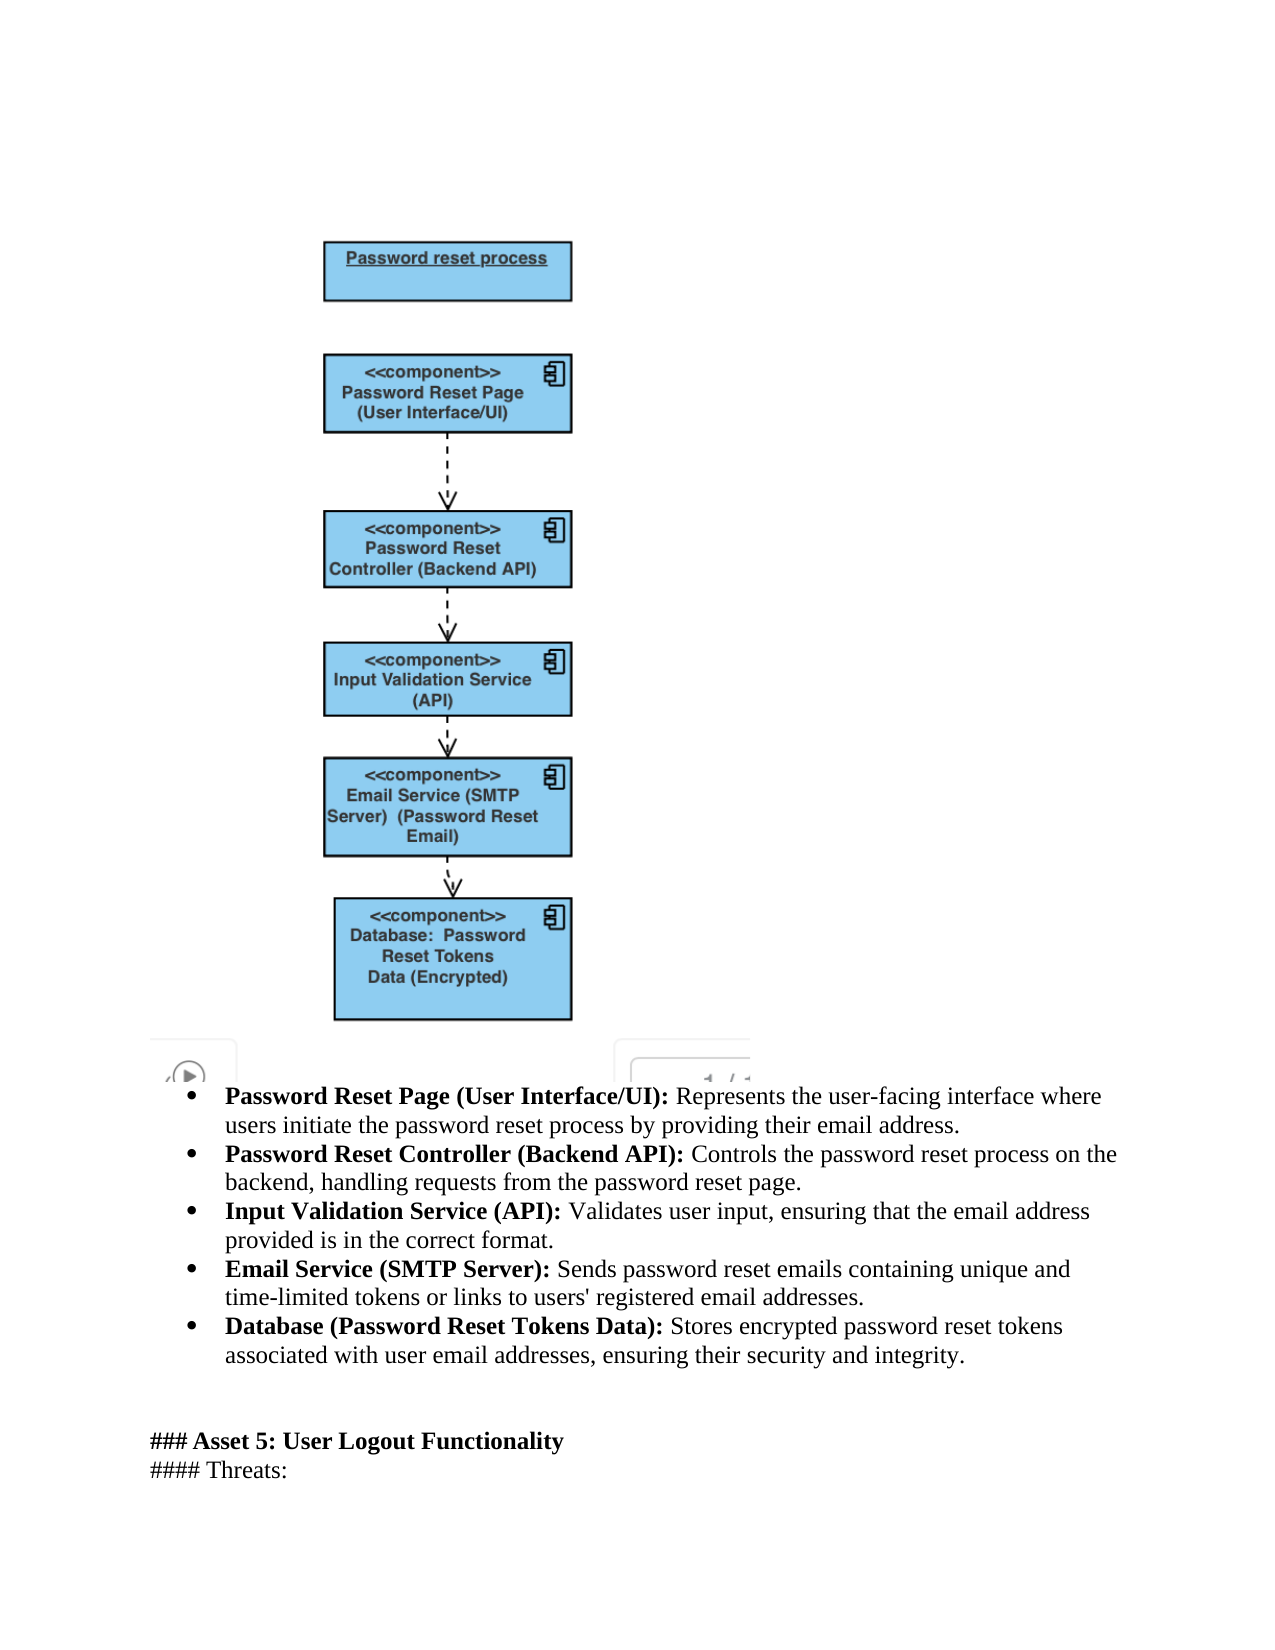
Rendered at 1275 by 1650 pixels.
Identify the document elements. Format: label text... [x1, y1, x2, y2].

text ### Asset 5: User Logout Functionality [150, 1426, 1125, 1455]
list Input Validation Service (API): Validates user input, ensuring that the email address provided is in the correct format. [187, 1196, 1125, 1254]
list Password Reset Page (User Interface/UI): Represents the user-facing interface where users initiate the password reset process by providing their email address. [187, 1081, 1125, 1139]
list Password Reset Controller (Backend API): Controls the password reset process on the backend, handling requests from the password reset page. [187, 1139, 1125, 1196]
picture [150, 150, 750, 1082]
list Email Service (SMTP Server): Sends password reset emails containing unique and time-limited tokens or links to users' registered email addresses. [187, 1254, 1125, 1311]
text #### Threats: [150, 1455, 1125, 1484]
list Database (Password Reset Tokens Data): Stores encrypted password reset tokens associated with user email addresses, ensuring their security and integrity. [187, 1311, 1125, 1369]
